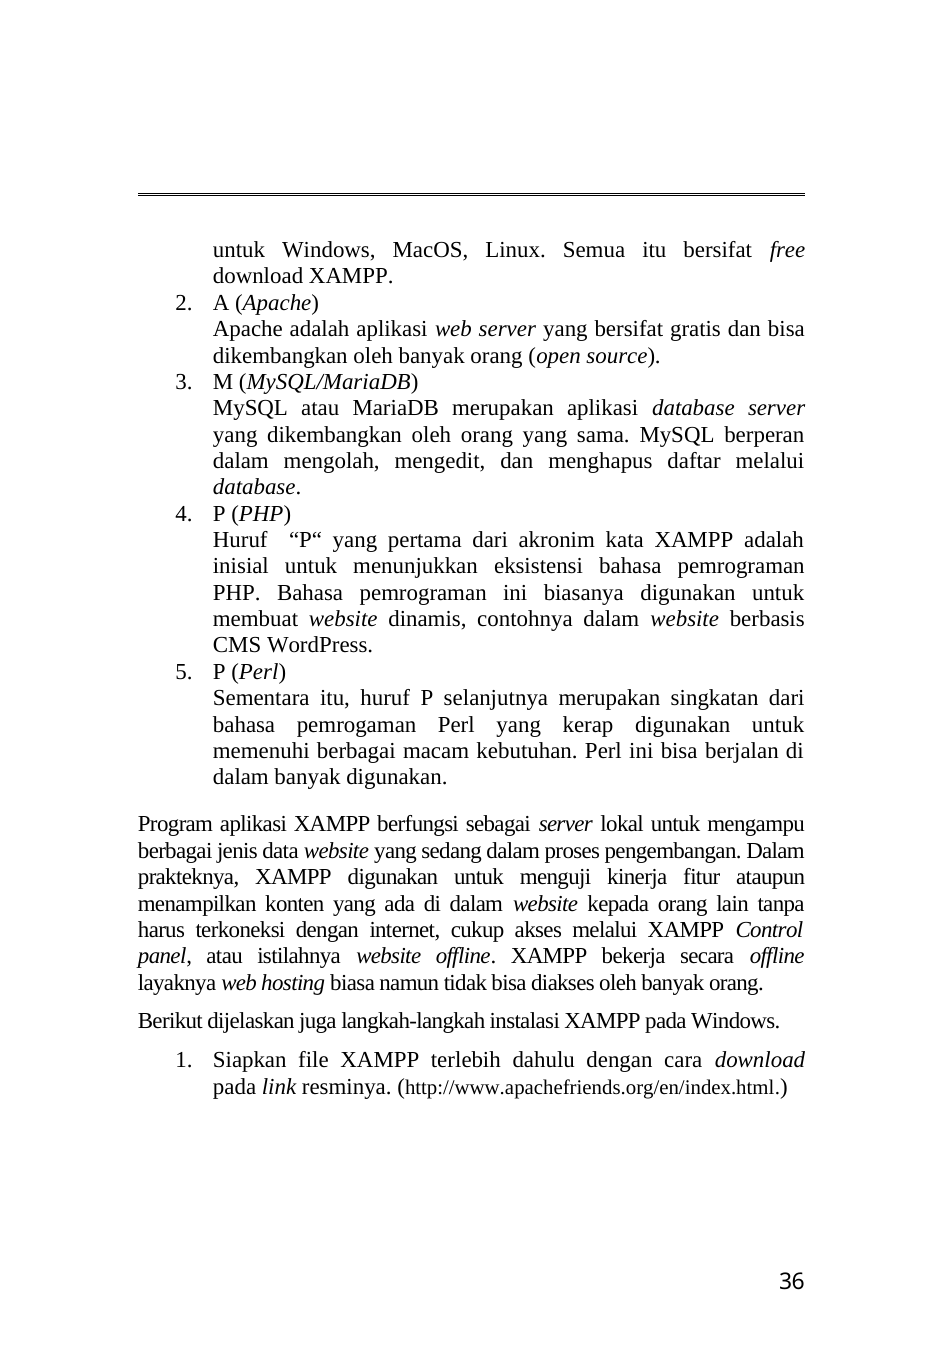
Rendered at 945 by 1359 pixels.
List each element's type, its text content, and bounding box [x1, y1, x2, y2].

list Apache adalah aplikasi web server yang bersifat gratis dan bisa dikembangkan oleh banyak orang (open source). [213, 315, 805, 368]
list Siapkan file XAMPP terlebih dahulu dengan cara download pada link resminya. (http://www.apachefriends.org/en/index.html.) [175, 1046, 805, 1099]
list Huruf “P“ yang pertama dari akronim kata XAMPP adalah inisial untuk menunjukkan eksistensi bahasa pemrograman PHP. Bahasa pemrograman ini biasanya digunakan untuk membuat website dinamis, contohnya dalam website berbasis CMS WordPress. [213, 526, 805, 658]
list A (Apache) [175, 289, 805, 315]
list MySQL atau MariaDB merupakan aplikasi database server yang dikembangkan oleh orang yang sama. MySQL berperan dalam mengolah, mengedit, dan menghapus daftar melalui database. [213, 394, 805, 500]
text Berikut dijelaskan juga langkah-langkah instalasi XAMPP pada Windows. [138, 1007, 805, 1034]
list P (Perl) [175, 658, 805, 684]
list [213, 236, 805, 289]
list P (PHP) [175, 500, 805, 526]
text Program aplikasi XAMPP berfungsi sebagai server lokal untuk mengampu berbagai jenis data website yang sedang dalam proses pengembangan. Dalam prakteknya, XAMPP digunakan untuk menguji kinerja fitur ataupun menampilkan konten yang ada di dalam website kepada orang lain tanpa harus terkoneksi dengan internet, cukup akses melalui XAMPP Control panel, atau istilahnya website offline. XAMPP bekerja secara offline layaknya web hosting biasa namun tidak bisa diakses oleh banyak orang. [138, 811, 805, 995]
list Sementara itu, huruf P selanjutnya merupakan singkatan dari bahasa pemrogaman Perl yang kerap digunakan untuk memenuhi berbagai macam kebutuhan. Perl ini bisa berjalan di dalam banyak digunakan. [213, 684, 805, 790]
list M (MySQL/MariaDB) [175, 368, 805, 394]
